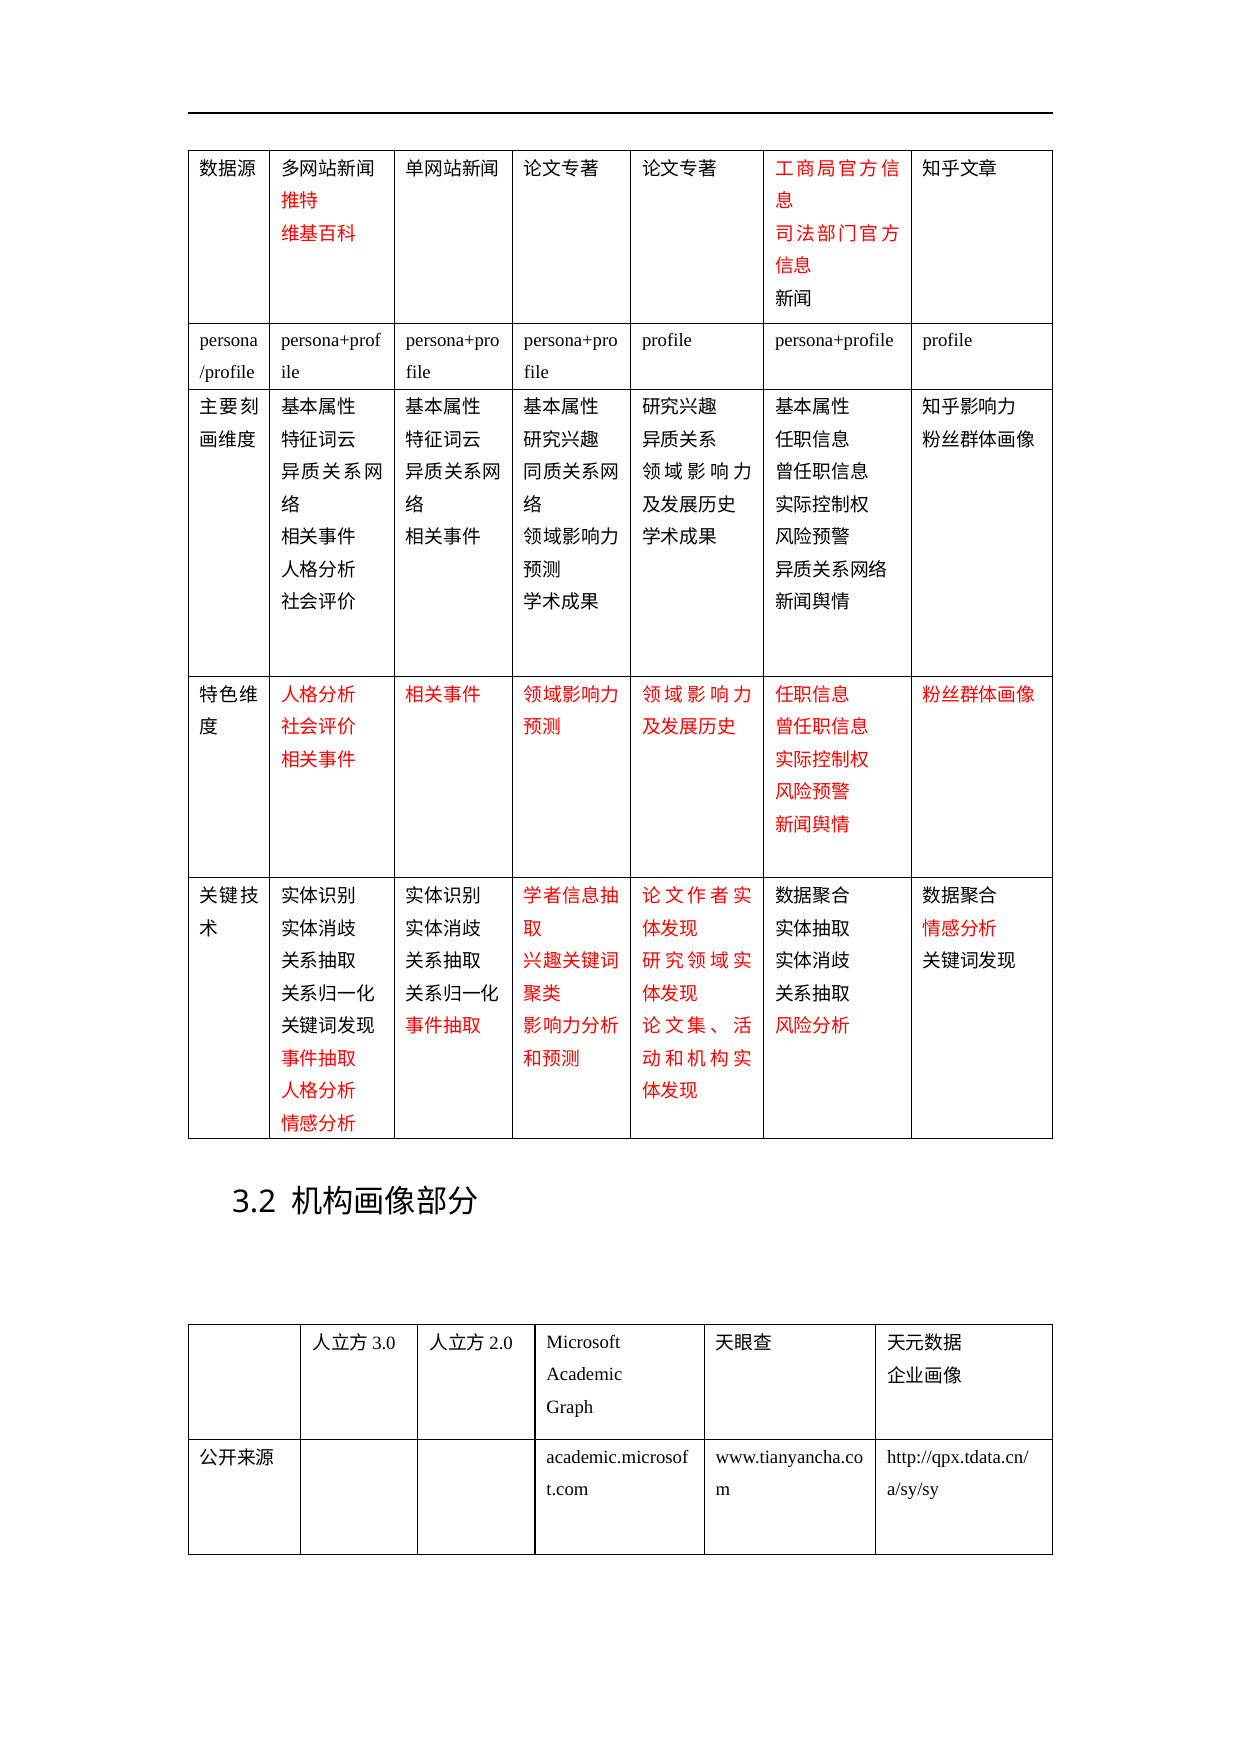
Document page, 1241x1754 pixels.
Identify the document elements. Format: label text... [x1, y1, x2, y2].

table_cell profile [912, 324, 1052, 388]
table_cell 基本属性 特征词云 异质关系网络 相关事件 人格分析 社会评价 [270, 390, 394, 676]
table_cell 基本属性 研究兴趣 同质关系网络 领域影响力预测 学术成果 [513, 390, 630, 676]
table_cell 粉丝群体画像 [912, 677, 1052, 877]
table_cell 知乎影响力 粉丝群体画像 [912, 390, 1052, 676]
table_cell 基本属性 特征词云 异质关系网络 相关事件 [395, 390, 512, 676]
table_cell 多网站新闻 推特 维基百科 [270, 151, 394, 322]
table_header 人立方2.0 [418, 1325, 534, 1439]
table_header 人立方3.0 [301, 1325, 417, 1439]
table_cell 人格分析 社会评价 相关事件 [270, 677, 394, 877]
table_cell academic.microsoft.com [536, 1440, 704, 1554]
table_cell 公开来源 [189, 1440, 300, 1554]
table_header [189, 1325, 300, 1439]
table_cell 特色维度 [189, 677, 269, 877]
table_cell 关键技术 [189, 878, 269, 1138]
table_cell 论文专著 [513, 151, 630, 322]
table_cell 工商局官方信息 司法部门官方信息 新闻 [764, 151, 911, 322]
table_cell 实体识别 实体消歧 关系抽取 关系归一化 事件抽取 [395, 878, 512, 1138]
table_header Microsoft Academic Graph [536, 1325, 704, 1439]
table_cell 单网站新闻 [395, 151, 512, 322]
table_cell 研究兴趣 异质关系 领域影响力及发展历史 学术成果 [631, 390, 763, 676]
table_cell www.tianyancha.com [705, 1440, 875, 1554]
table_cell 实体识别 实体消歧 关系抽取 关系归一化 关键词发现 事件抽取 人格分析 情感分析 [270, 878, 394, 1138]
table_cell 任职信息 曾任职信息 实际控制权 风险预警 新闻舆情 [764, 677, 911, 877]
table_cell persona/profile [189, 324, 269, 388]
table_cell 领域影响力及发展历史 [631, 677, 763, 877]
table_cell persona+profile [513, 324, 630, 388]
table_cell 数据源 [189, 151, 269, 322]
table_cell 论文作者实体发现 研究领域实体发现 论文集、活动和机构实体发现 [631, 878, 763, 1138]
table_cell 数据聚合 实体抽取 实体消歧 关系抽取 风险分析 [764, 878, 911, 1138]
table_cell 数据聚合 情感分析 关键词发现 [912, 878, 1052, 1138]
subtitle 机构画像部分 [232, 1166, 1053, 1231]
table_cell [418, 1440, 534, 1554]
table_cell 论文专著 [631, 151, 763, 322]
table_cell persona+profile [395, 324, 512, 388]
table_cell 领域影响力预测 [513, 677, 630, 877]
table_header 天眼查 [705, 1325, 875, 1439]
table_cell persona+profile [270, 324, 394, 388]
table_cell 主要刻画维度 [189, 390, 269, 676]
table_cell persona+profile [764, 324, 911, 388]
table_cell [301, 1440, 417, 1554]
table_cell 学者信息抽取 兴趣关键词聚类 影响力分析和预测 [513, 878, 630, 1138]
table_cell http://qpx.tdata.cn/a/sy/sy [876, 1440, 1052, 1554]
table_header 天元数据 企业画像 [876, 1325, 1052, 1439]
table_cell 知乎文章 [912, 151, 1052, 322]
table_cell 基本属性 任职信息 曾任职信息 实际控制权 风险预警 异质关系网络 新闻舆情 [764, 390, 911, 676]
table_cell 相关事件 [395, 677, 512, 877]
table_cell profile [631, 324, 763, 388]
